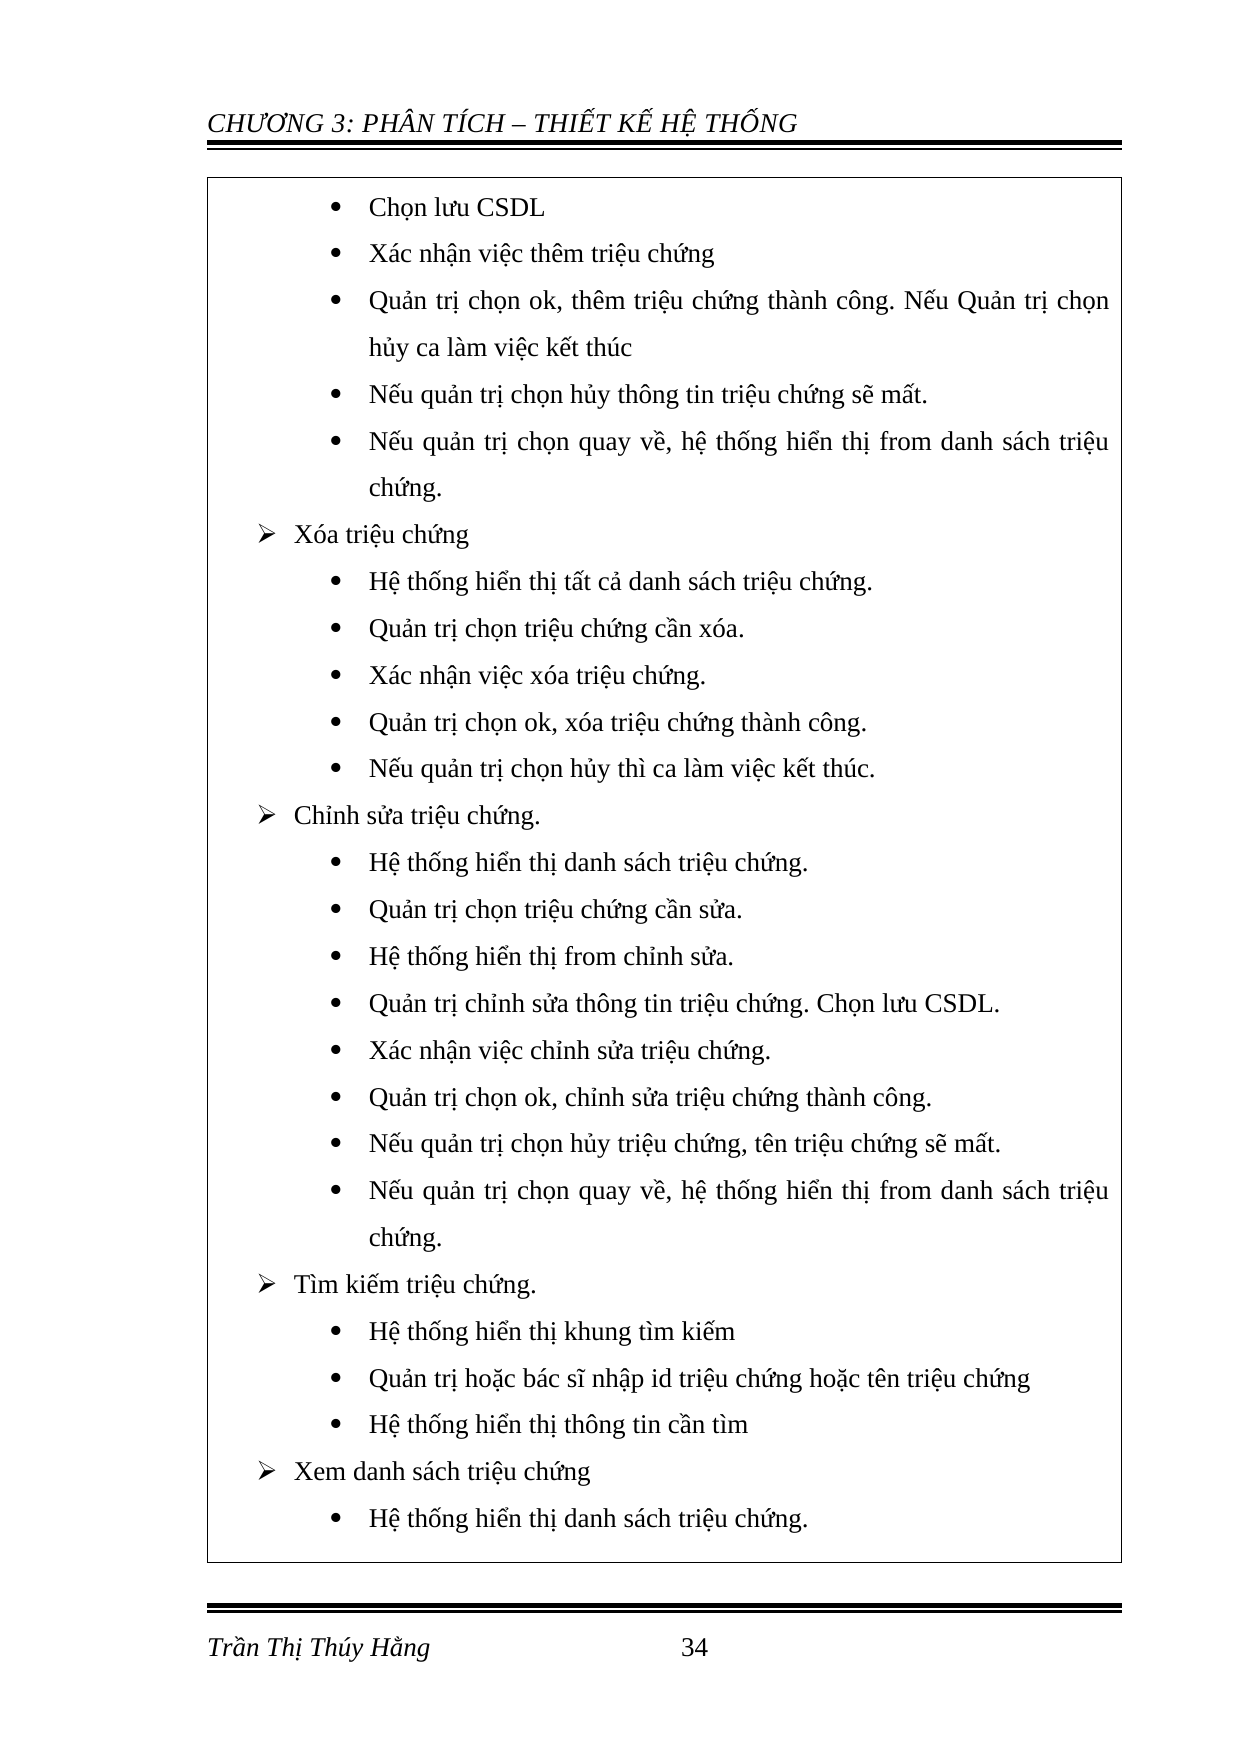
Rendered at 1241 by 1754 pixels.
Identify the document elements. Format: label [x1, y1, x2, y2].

table_cell [208, 178, 1121, 1562]
